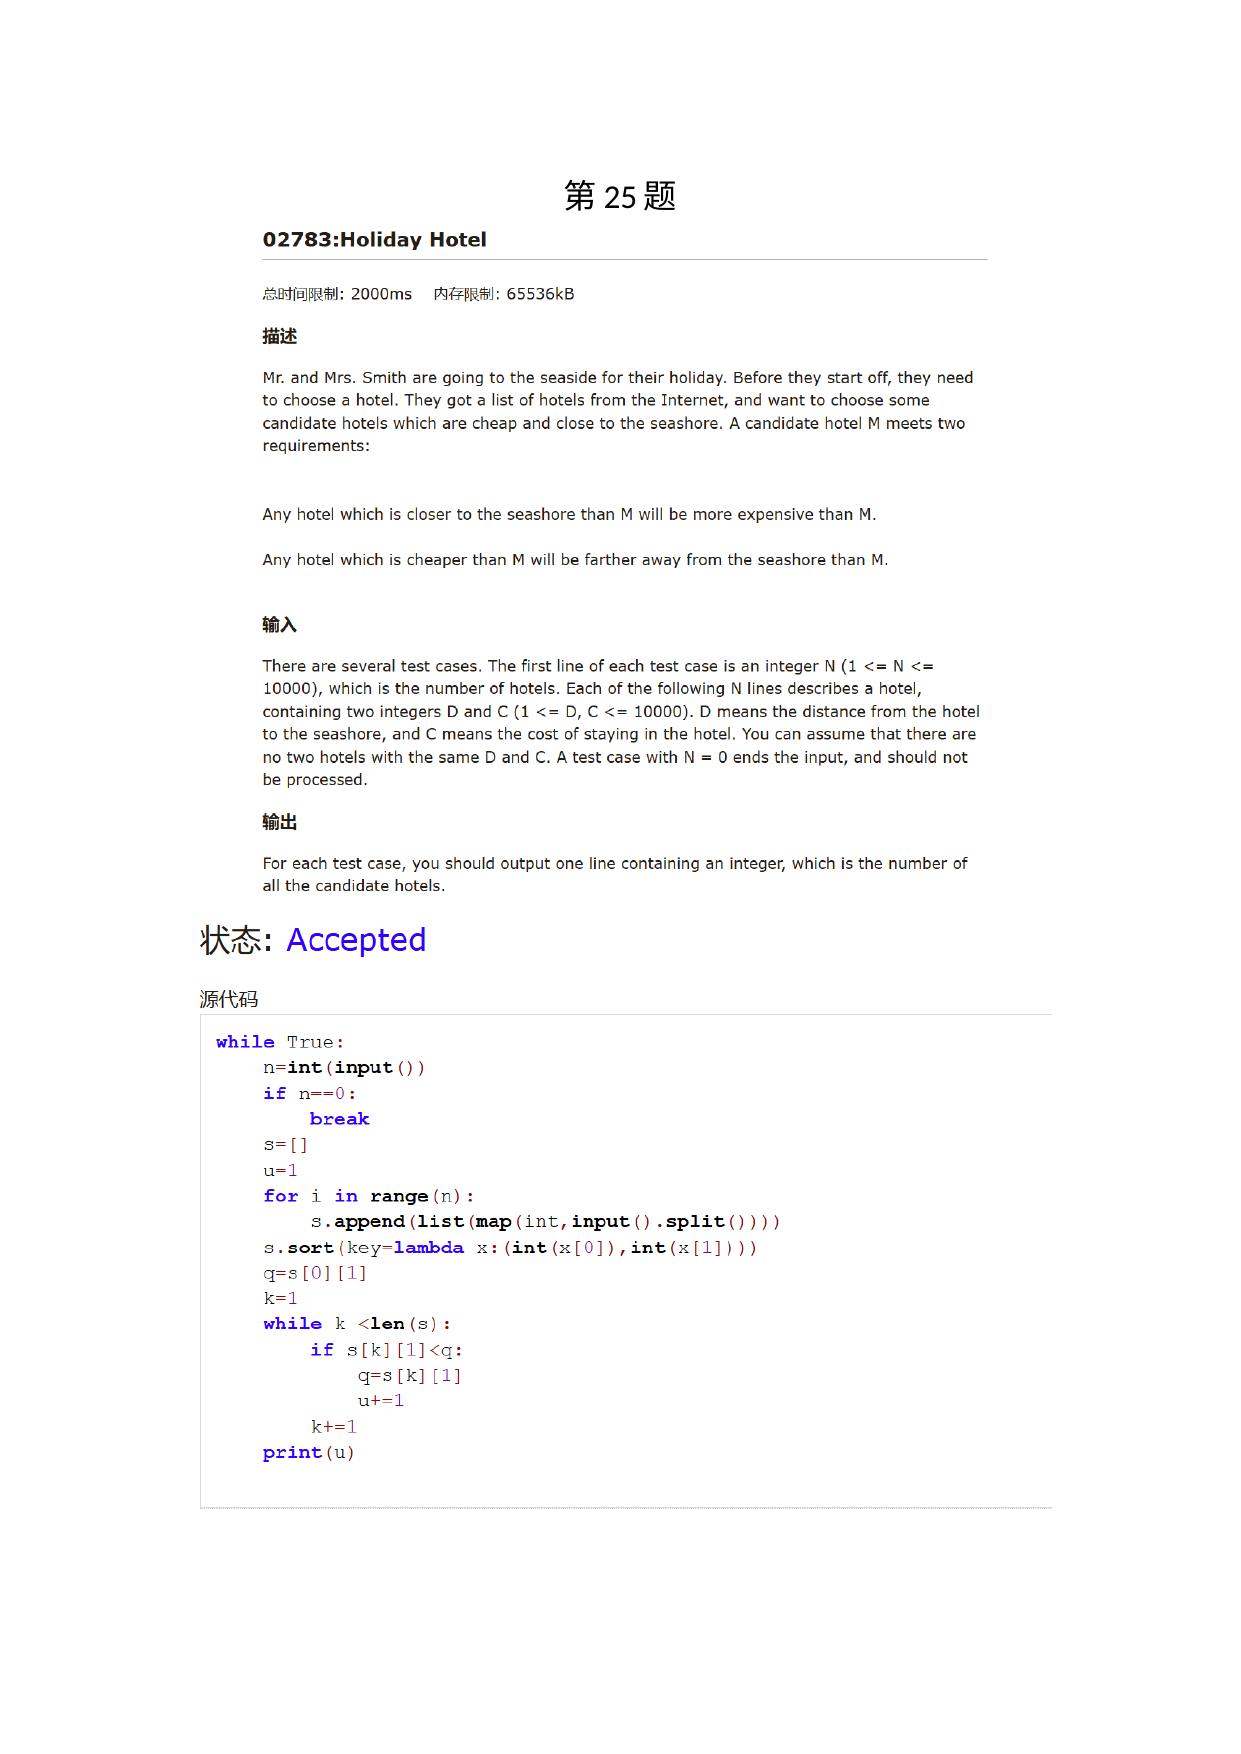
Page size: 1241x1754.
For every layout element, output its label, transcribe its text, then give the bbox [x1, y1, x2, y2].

text 第25题 [187, 162, 1053, 227]
picture [252, 227, 988, 904]
picture [187, 909, 1053, 1510]
